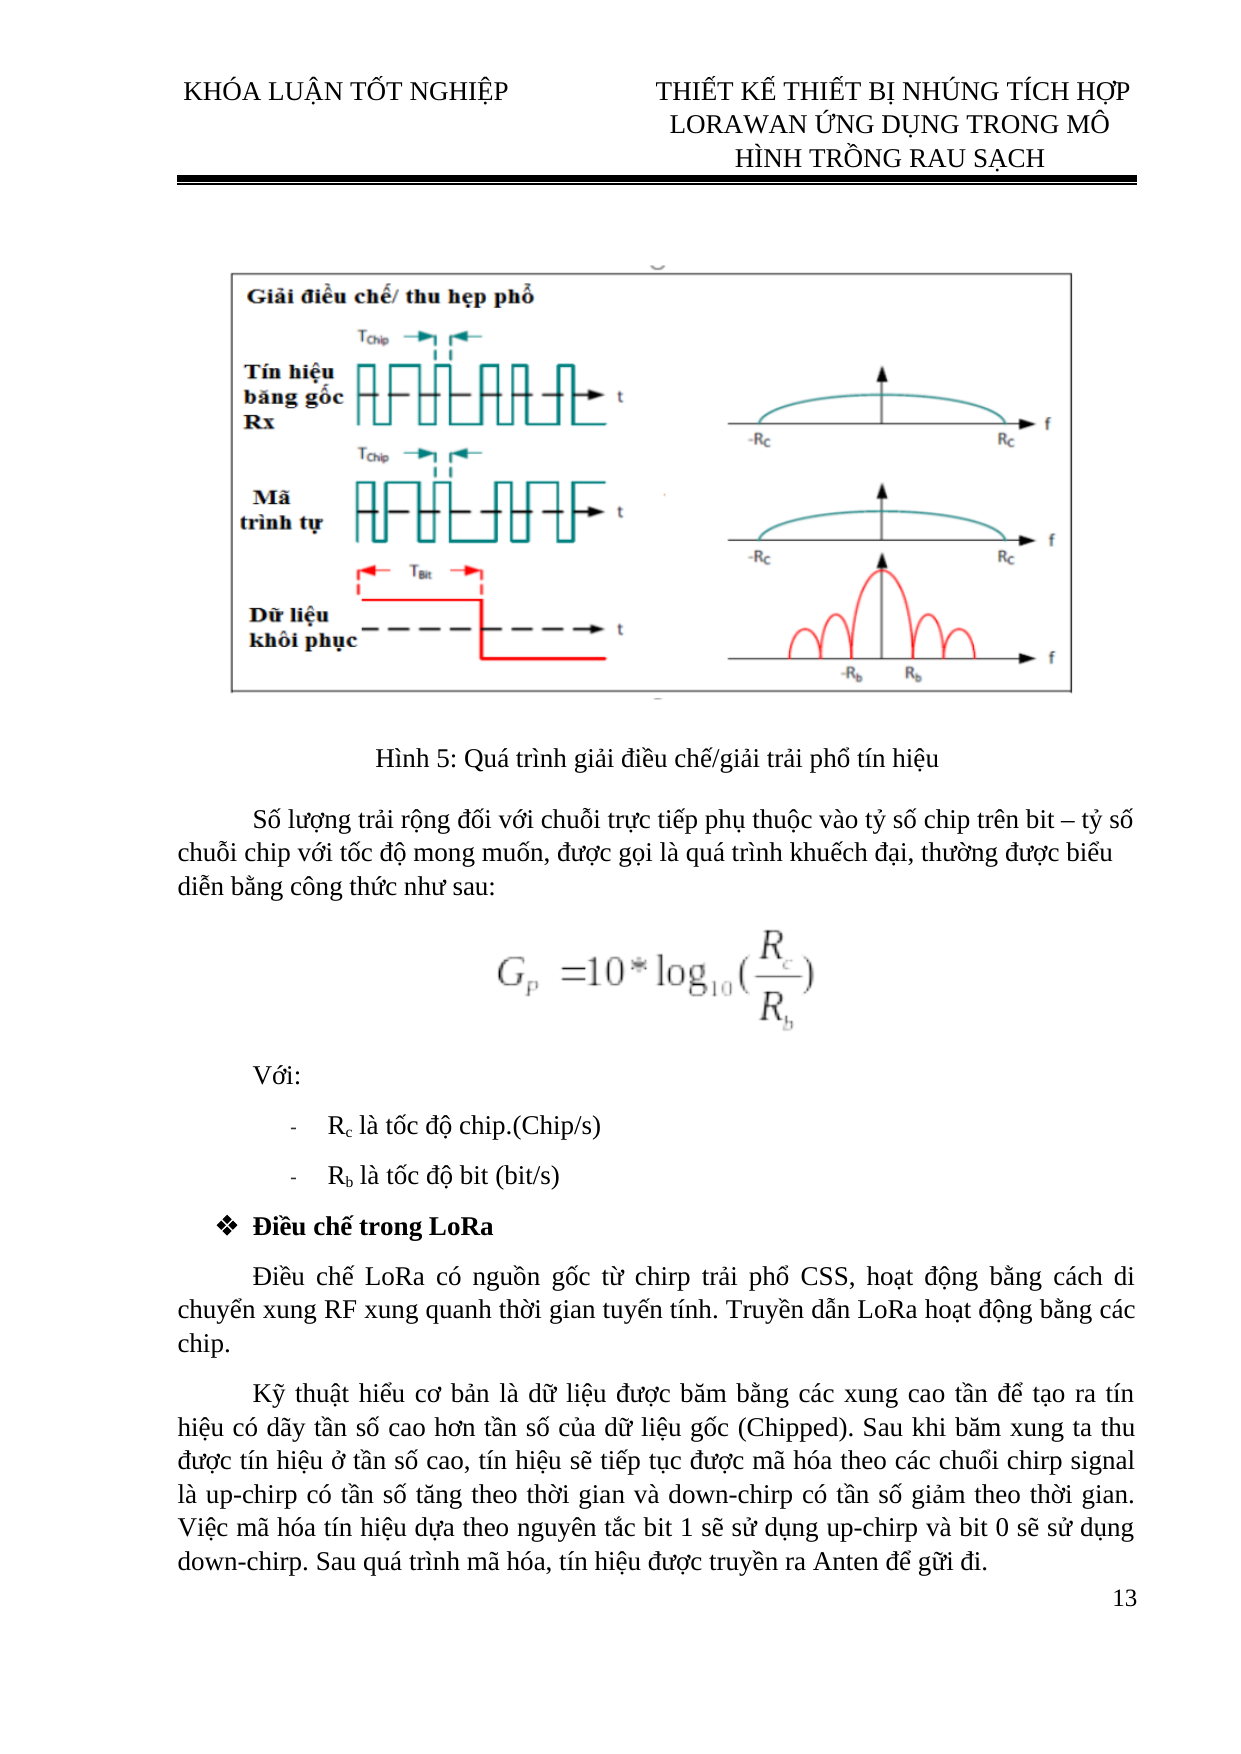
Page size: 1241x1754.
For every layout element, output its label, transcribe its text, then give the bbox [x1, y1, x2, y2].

list Rc là tốc độ chip.(Chip/s) [290, 1109, 1137, 1140]
text Với: [177, 1059, 1137, 1090]
text Điều chế LoRa có nguồn gốc từ chirp trải phổ CSS, hoạt động bằng cách di chuyển xung RF xung quanh thời gian tuyến tính. Truyền dẫn LoRa hoạt động bằng các chip. [177, 1260, 1137, 1358]
picture [177, 251, 1139, 724]
list Điều chế trong LoRa [215, 1209, 1137, 1241]
text Hình 5: Quá trình giải điều chế/giải trải phổ tín hiệu [177, 742, 1137, 773]
list Rb là tốc độ bit (bit/s) [290, 1159, 1137, 1191]
text Kỹ thuật hiểu cơ bản là dữ liệu được băm bằng các xung cao tần để tạo ra tín hiệu có dãy tần số cao hơn tần số của dữ liệu gốc (Chipped). Sau khi băm xung ta thu được tín hiệu ở tần số cao, tín hiệu sẽ tiếp tục được mã hóa theo các chuổi chirp signal là up-chirp có tần số tăng theo thời gian và down-chirp có tần số giảm theo thời gian. Việc mã hóa tín hiệu dựa theo nguyên tắc bit 1 sẽ sử dụng up-chirp và bit 0 sẽ sử dụng down-chirp. Sau quá trình mã hóa, tín hiệu được truyền ra Anten để gữi đi. [177, 1377, 1137, 1576]
text Số lượng trải rộng đối với chuỗi trực tiếp phụ thuộc vào tỷ số chip trên bit – tỷ số chuỗi chip với tốc độ mong muốn, được gọi là quá trình khuếch đại, thường được biểu diễn bằng công thức như sau: [177, 803, 1137, 901]
